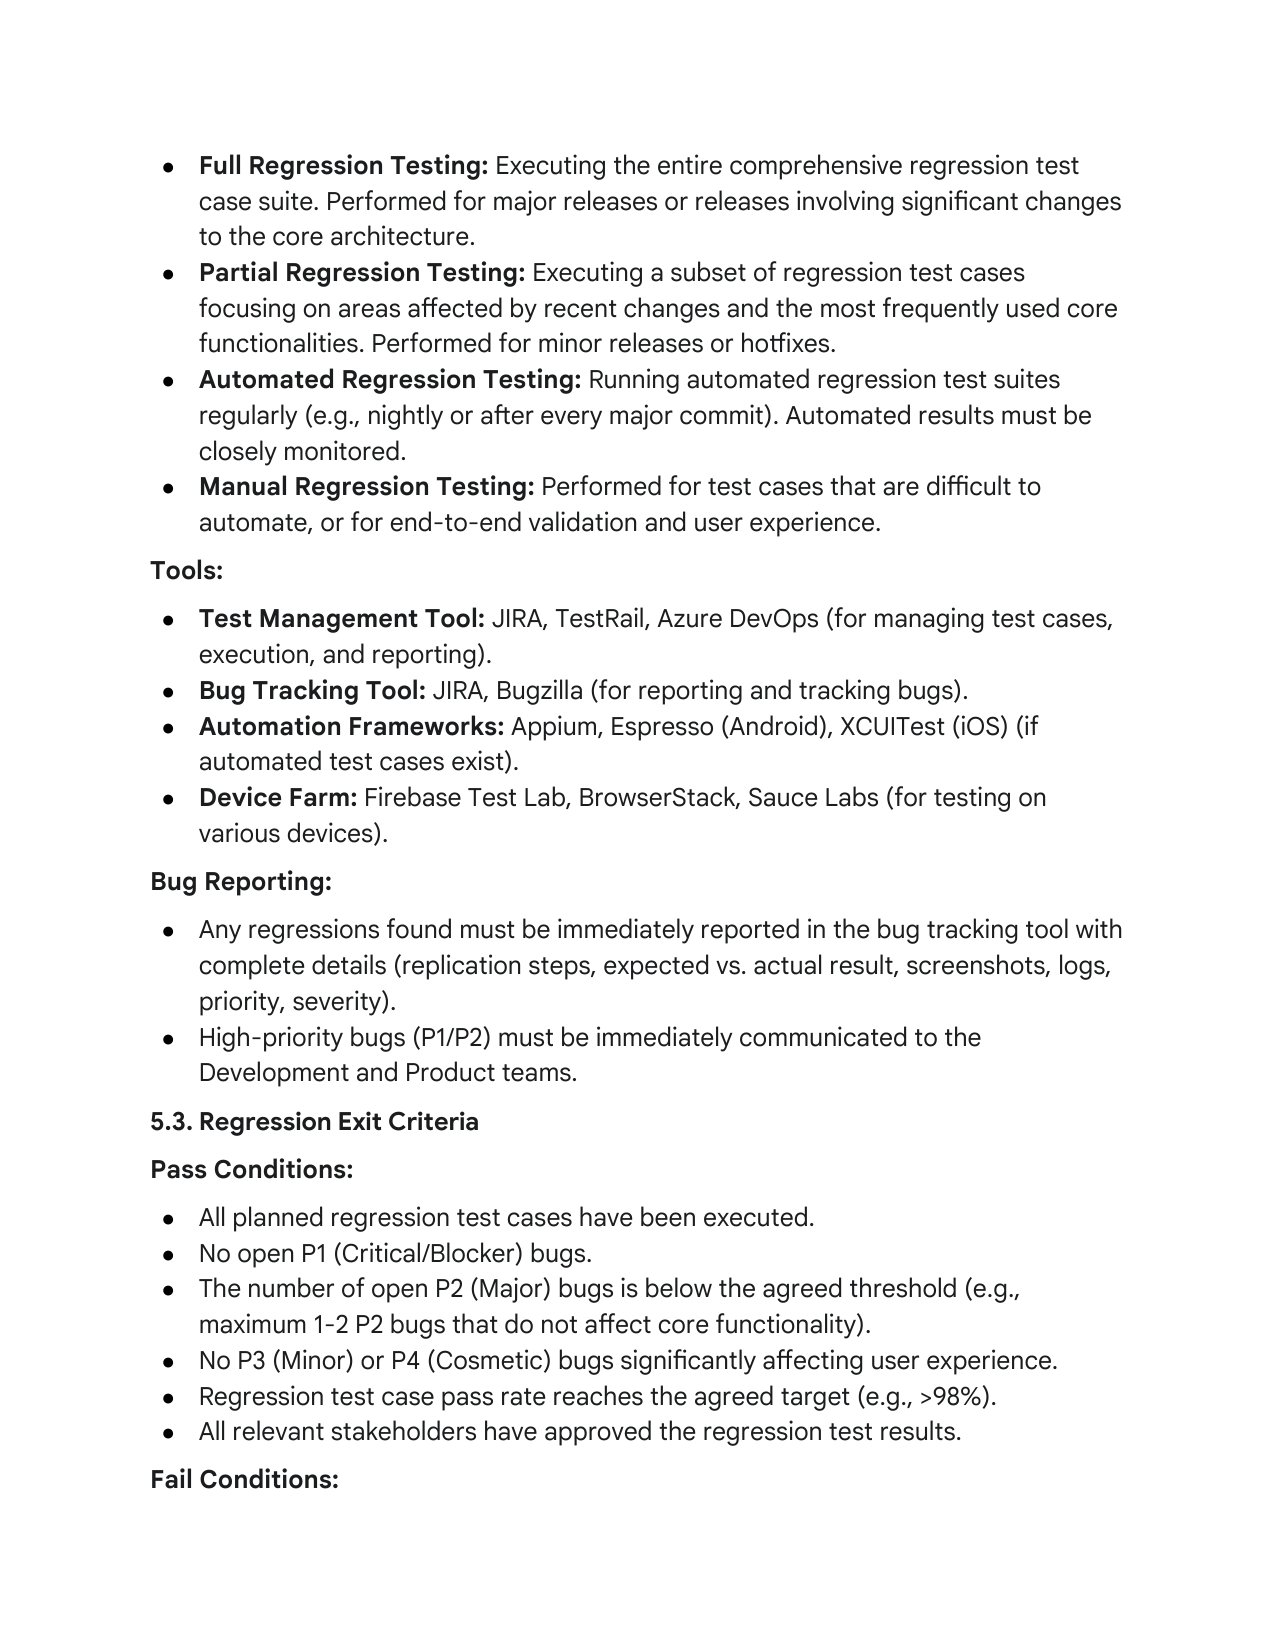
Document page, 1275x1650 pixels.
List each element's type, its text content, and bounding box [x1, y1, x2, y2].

list Test Management Tool: JIRA, TestRail, Azure DevOps (for managing test cases, execution, and reporting). [161, 604, 1125, 671]
list Bug Tracking Tool: JIRA, Bugzilla (for reporting and tracking bugs). [161, 675, 1125, 707]
list No P3 (Minor) or P4 (Cosmetic) bugs significantly affecting user experience. [161, 1345, 1125, 1376]
text Bug Reporting: [150, 866, 1125, 898]
list Any regressions found must be immediately reported in the bug tracking tool with complete details (replication steps, expected vs. actual result, screenshots, logs, priority, severity). [161, 914, 1125, 1017]
text Tools: [150, 556, 1125, 587]
list All planned regression test cases have been executed. [161, 1202, 1125, 1233]
list All relevant stakeholders have approved the regression test results. [161, 1417, 1125, 1448]
list Automation Frameworks: Appium, Espresso (Android), XCUITest (iOS) (if automated test cases exist). [161, 711, 1125, 778]
list Regression test case pass rate reaches the agreed target (e.g., >98%). [161, 1381, 1125, 1412]
list The number of open P2 (Major) bugs is below the agreed threshold (e.g., maximum 1-2 P2 bugs that do not affect core functionality). [161, 1274, 1125, 1341]
list Partial Regression Testing: Executing a subset of regression test cases focusing on areas affected by recent changes and the most frequently used core functionalities. Performed for minor releases or hotfixes. [161, 257, 1125, 360]
list Manual Regression Testing: Performed for test cases that are difficult to automate, or for end-to-end validation and user experience. [161, 472, 1125, 539]
list No open P1 (Critical/Blocker) bugs. [161, 1238, 1125, 1269]
list High-priority bugs (P1/P2) must be immediately communicated to the Development and Product teams. [161, 1022, 1125, 1089]
list Full Regression Testing: Executing the entire comprehensive regression test case suite. Performed for major releases or releases involving significant changes to the core architecture. [161, 150, 1125, 253]
text Pass Conditions: [150, 1154, 1125, 1185]
text Fail Conditions: [150, 1465, 1125, 1496]
list Device Farm: Firebase Test Lab, BrowserStack, Sauce Labs (for testing on various devices). [161, 782, 1125, 849]
subtitle 5.3. Regression Exit Criteria [150, 1106, 1125, 1137]
list Automated Regression Testing: Running automated regression test suites regularly (e.g., nightly or after every major commit). Automated results must be closely monitored. [161, 364, 1125, 467]
